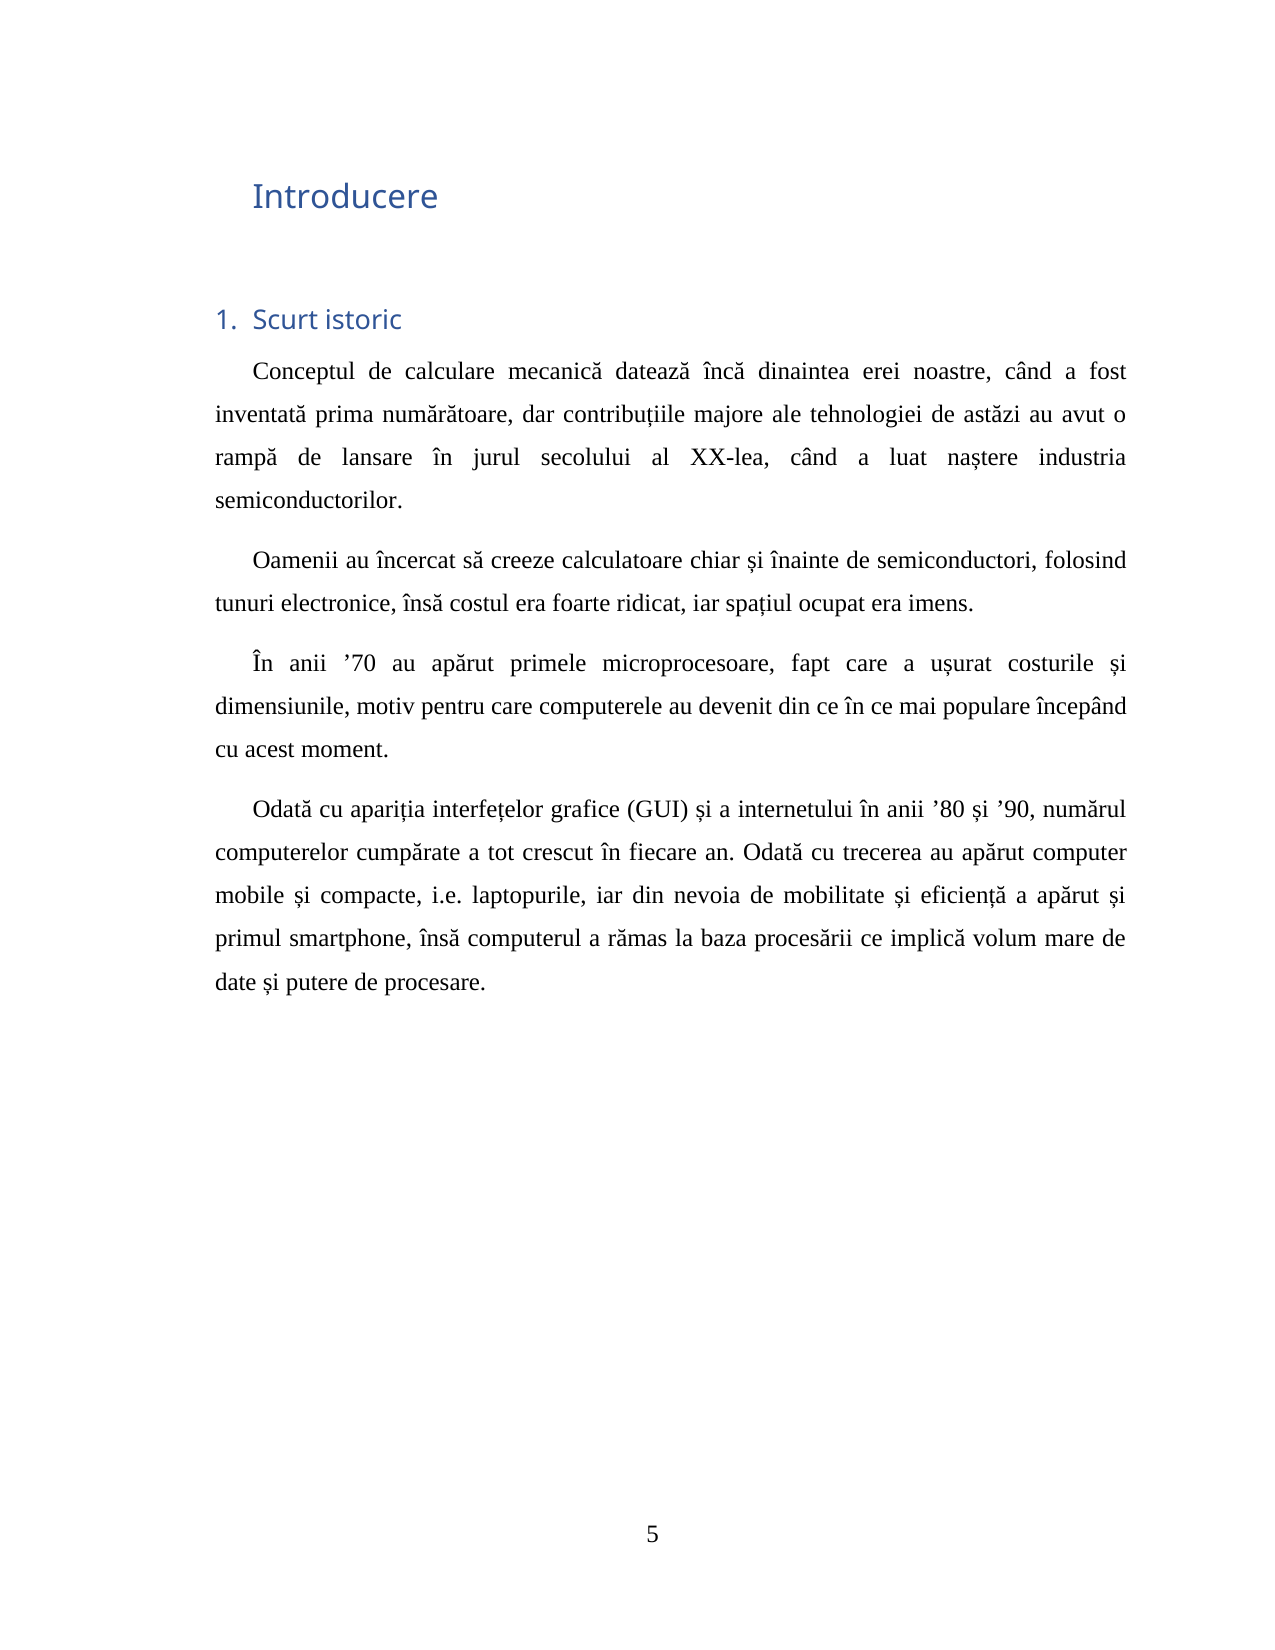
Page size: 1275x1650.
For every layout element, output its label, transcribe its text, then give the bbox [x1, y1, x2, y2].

subtitle Introducere [252, 173, 1127, 218]
text Conceptul de calculare mecanică datează încă dinaintea erei noastre, când a fost inventată prima numărătoare, dar contribuțiile majore ale tehnologiei de astăzi au avut o rampă de lansare în jurul secolului al XX-lea, când a luat naștere industria semiconductorilor. [215, 356, 1127, 514]
text Oamenii au încercat să creeze calculatoare chiar și înainte de semiconductori, folosind tunuri electronice, însă costul era foarte ridicat, iar spațiul ocupat era imens. [215, 545, 1127, 617]
text Odată cu apariția interfețelor grafice (GUI) și a internetului în anii ’80 și ’90, numărul computerelor cumpărate a tot crescut în fiecare an. Odată cu trecerea au apărut computer mobile și compacte, i.e. laptopurile, iar din nevoia de mobilitate și eficiență a apărut și primul smartphone, însă computerul a rămas la baza procesării ce implică volum mare de date și putere de procesare. [215, 794, 1127, 995]
text În anii ’70 au apărut primele microprocesoare, fapt care a ușurat costurile și dimensiunile, motiv pentru care computerele au devenit din ce în ce mai populare începând cu acest moment. [215, 648, 1127, 763]
subtitle Scurt istoric [215, 301, 1127, 337]
